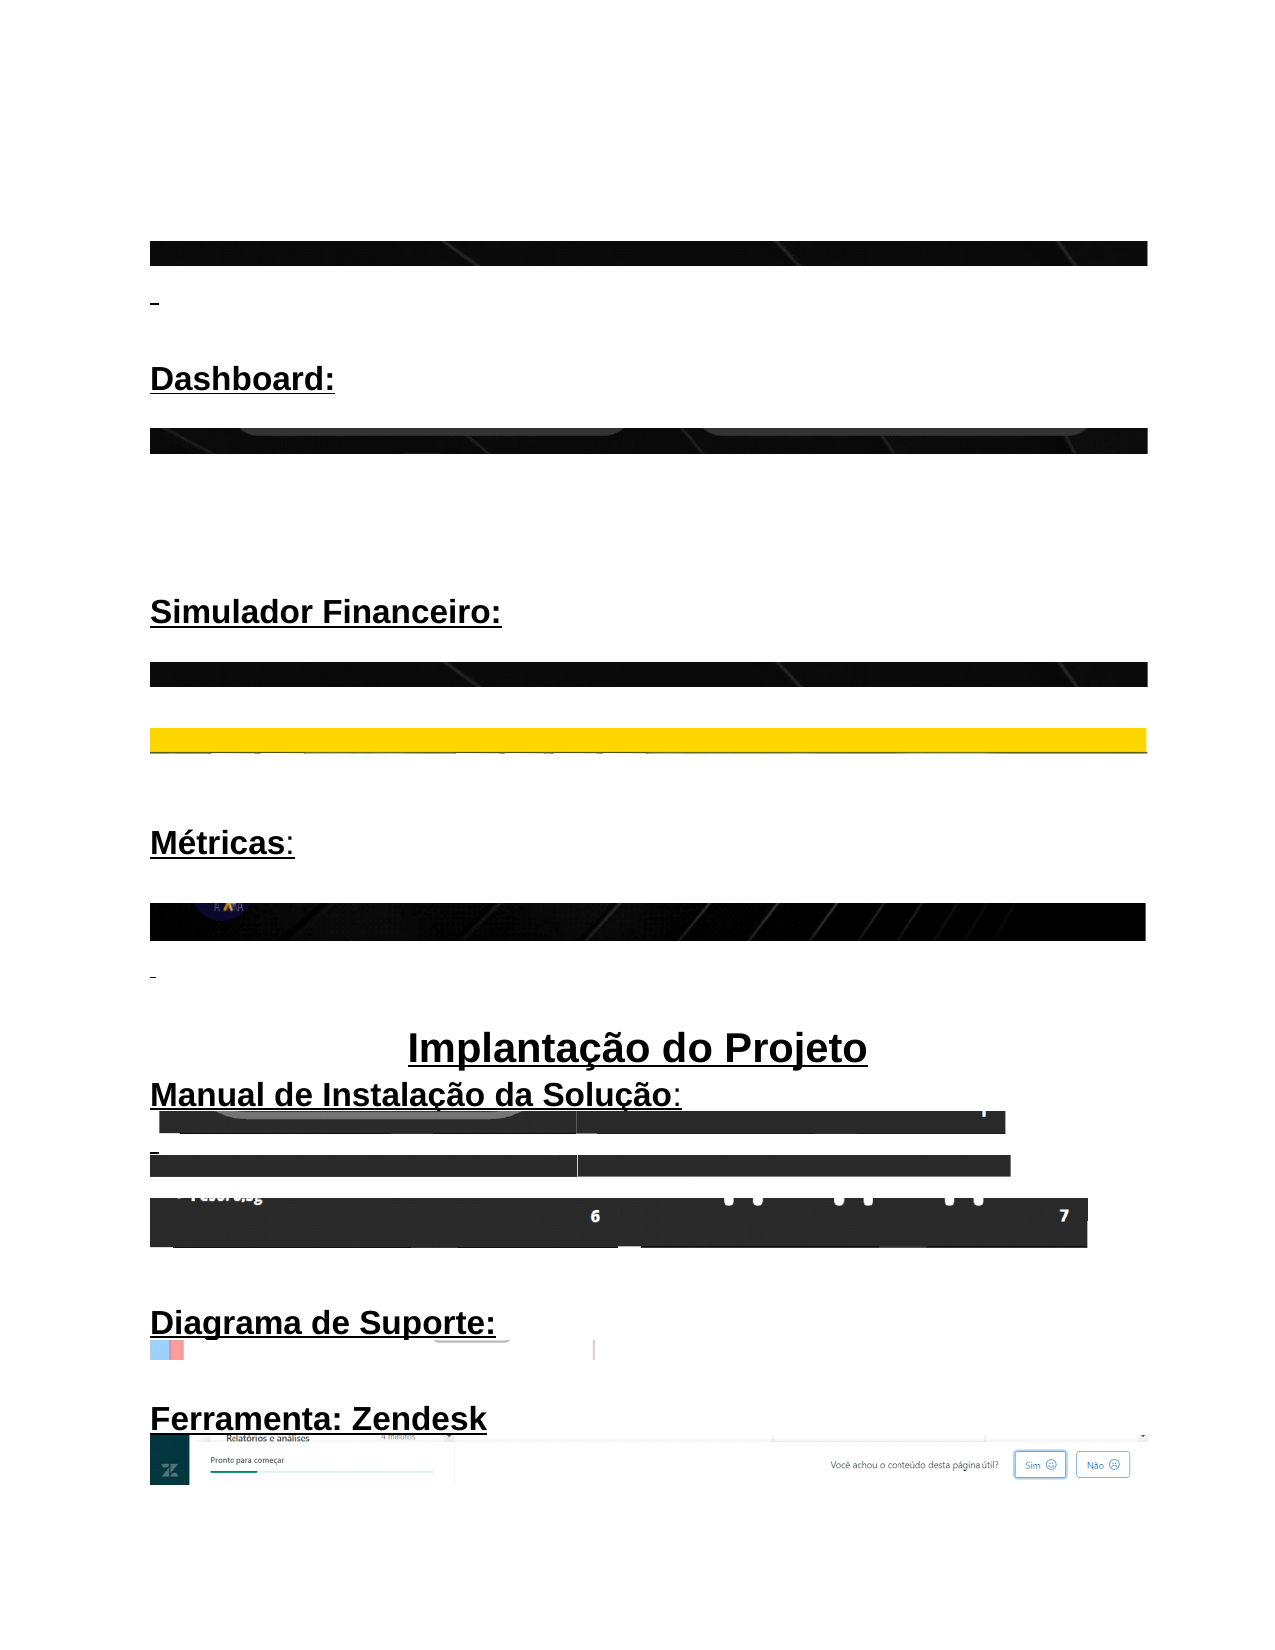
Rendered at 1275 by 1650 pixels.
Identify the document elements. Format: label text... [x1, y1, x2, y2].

text Métricas: [150, 833, 1125, 860]
text Diagrama de Suporte: [150, 1311, 1125, 1340]
text Implantação do Projeto [801, 1041, 1125, 1068]
text Manual de Instalação da Solução: [150, 1085, 1125, 1112]
text Implantação do Projeto [586, 1041, 796, 1065]
text Implantação do Projeto [465, 1041, 588, 1065]
text Ferramenta: Zendesk [150, 1411, 1125, 1435]
text Implantação do Projeto [150, 1041, 459, 1068]
text Dashboard: [150, 371, 1125, 396]
text Simulador Financeiro: [150, 604, 1125, 629]
